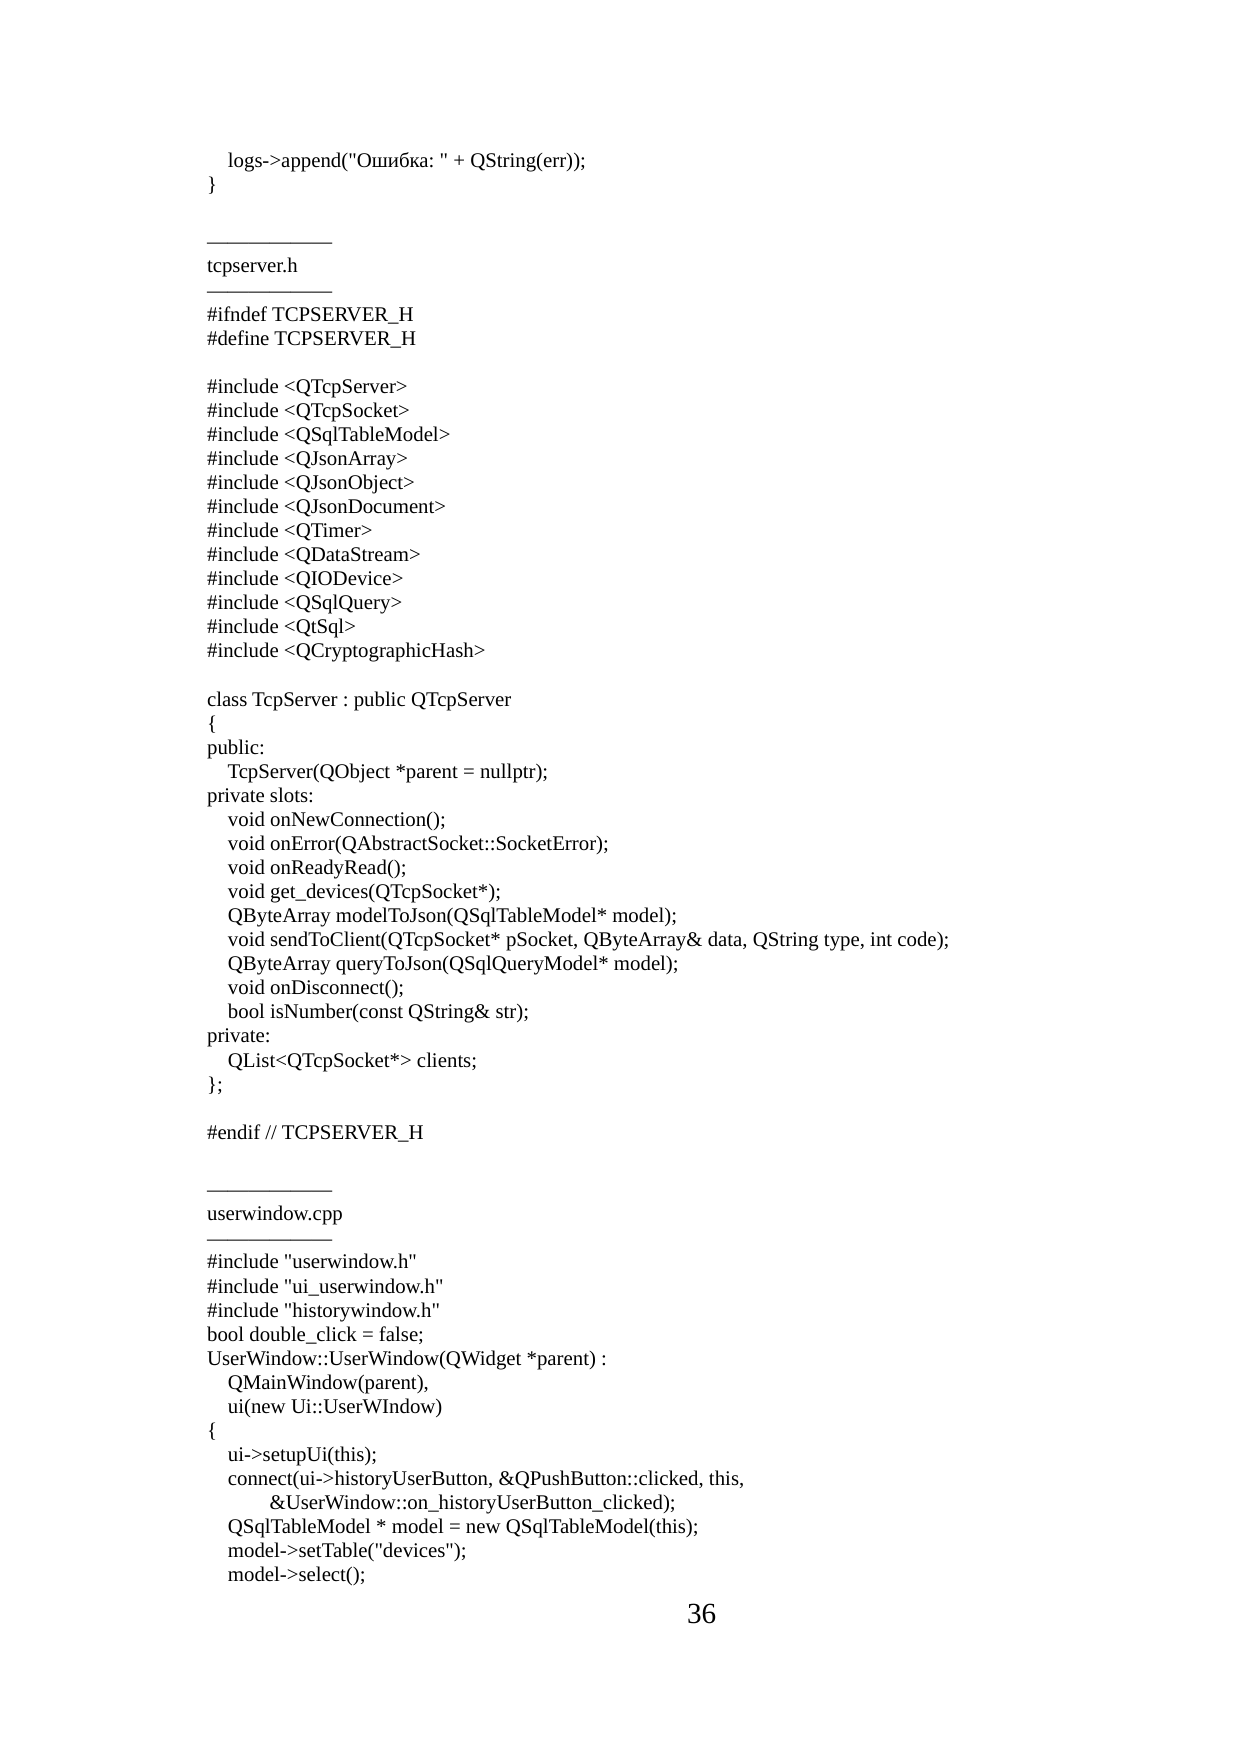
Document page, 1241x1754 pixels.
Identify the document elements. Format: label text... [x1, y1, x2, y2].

text QMainWindow(parent), [207, 1370, 1122, 1394]
text #include "historywindow.h" [207, 1298, 1122, 1322]
text #ifndef TCPSERVER_H [207, 302, 1122, 326]
text void onNewConnection(); [207, 807, 1122, 831]
text #include <QJsonArray> [207, 446, 1122, 470]
text }; [207, 1072, 1122, 1096]
text model->setTable("devices"); [207, 1538, 1122, 1562]
text #include <QJsonDocument> [207, 494, 1122, 518]
text connect(ui->historyUserButton, &QPushButton::clicked, this, [207, 1466, 1122, 1490]
text private slots: [207, 783, 1122, 807]
text } [207, 172, 1122, 196]
text #include <QtSql> [207, 614, 1122, 638]
text #include <QJsonObject> [207, 470, 1122, 494]
text #include "ui_userwindow.h" [207, 1273, 1122, 1298]
text #include <QDataStream> [207, 542, 1122, 566]
text logs->append("Ошибка: " + QString(err)); [207, 148, 1122, 172]
text QByteArray modelToJson(QSqlTableModel* model); [207, 903, 1122, 927]
text model->select(); [207, 1562, 1122, 1586]
text #include <QTimer> [207, 518, 1122, 542]
text #include <QTcpSocket> [207, 398, 1122, 422]
text #include "userwindow.h" [207, 1249, 1122, 1273]
text { [207, 1418, 1122, 1442]
text userwindow.cpp [207, 1201, 1122, 1225]
text TcpServer(QObject *parent = nullptr); [207, 759, 1122, 783]
text { [207, 711, 1122, 735]
text bool double_click = false; [207, 1322, 1122, 1346]
text UserWindow::UserWindow(QWidget *parent) : [207, 1346, 1122, 1370]
text QSqlTableModel * model = new QSqlTableModel(this); [207, 1514, 1122, 1538]
text tcpserver.h [207, 253, 1122, 277]
text class TcpServer : public QTcpServer [207, 687, 1122, 711]
text —————— [207, 1177, 1122, 1201]
text void onDisconnect(); [207, 975, 1122, 999]
text bool isNumber(const QString& str); [207, 999, 1122, 1023]
text #include <QSqlTableModel> [207, 422, 1122, 446]
text #endif // TCPSERVER_H [207, 1120, 1122, 1144]
text void get_devices(QTcpSocket*); [207, 879, 1122, 903]
text void onError(QAbstractSocket::SocketError); [207, 831, 1122, 855]
text #include <QCryptographicHash> [207, 638, 1122, 662]
text QList<QTcpSocket*> clients; [207, 1047, 1122, 1072]
text —————— [207, 229, 1122, 253]
text —————— [207, 277, 1122, 302]
text void onReadyRead(); [207, 855, 1122, 879]
text #define TCPSERVER_H [207, 326, 1122, 350]
text ui(new Ui::UserWIndow) [207, 1394, 1122, 1418]
text void sendToClient(QTcpSocket* pSocket, QByteArray& data, QString type, int code); [207, 927, 1122, 951]
text #include <QTcpServer> [207, 374, 1122, 398]
text —————— [207, 1225, 1122, 1249]
text ui->setupUi(this); [207, 1442, 1122, 1466]
text private: [207, 1023, 1122, 1047]
text QByteArray queryToJson(QSqlQueryModel* model); [207, 951, 1122, 975]
text &UserWindow::on_historyUserButton_clicked); [207, 1490, 1122, 1514]
text #include <QIODevice> [207, 566, 1122, 590]
text #include <QSqlQuery> [207, 590, 1122, 614]
text public: [207, 735, 1122, 759]
